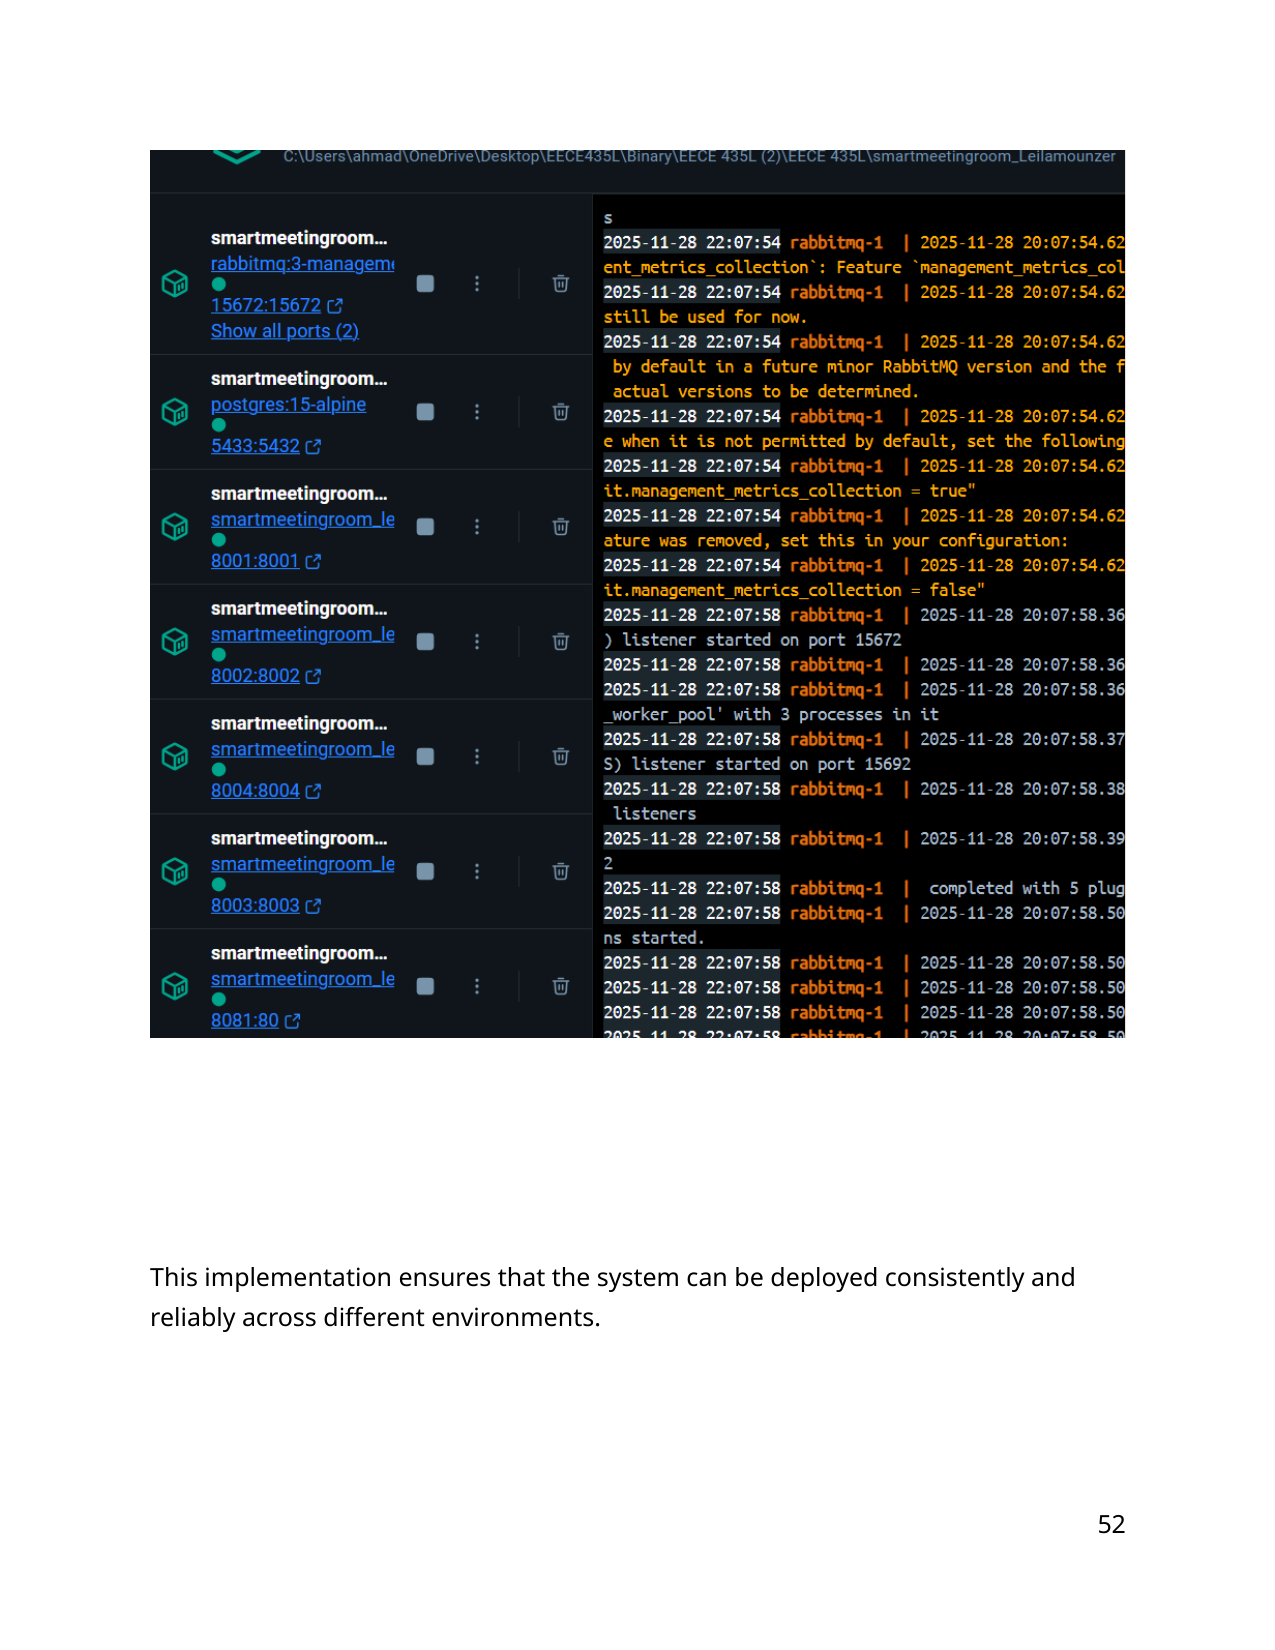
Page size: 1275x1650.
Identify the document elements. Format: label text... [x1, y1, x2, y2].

picture [150, 150, 1125, 1038]
text This implementation ensures that the system can be deployed consistently and reliably across different environments. [150, 1260, 1125, 1333]
